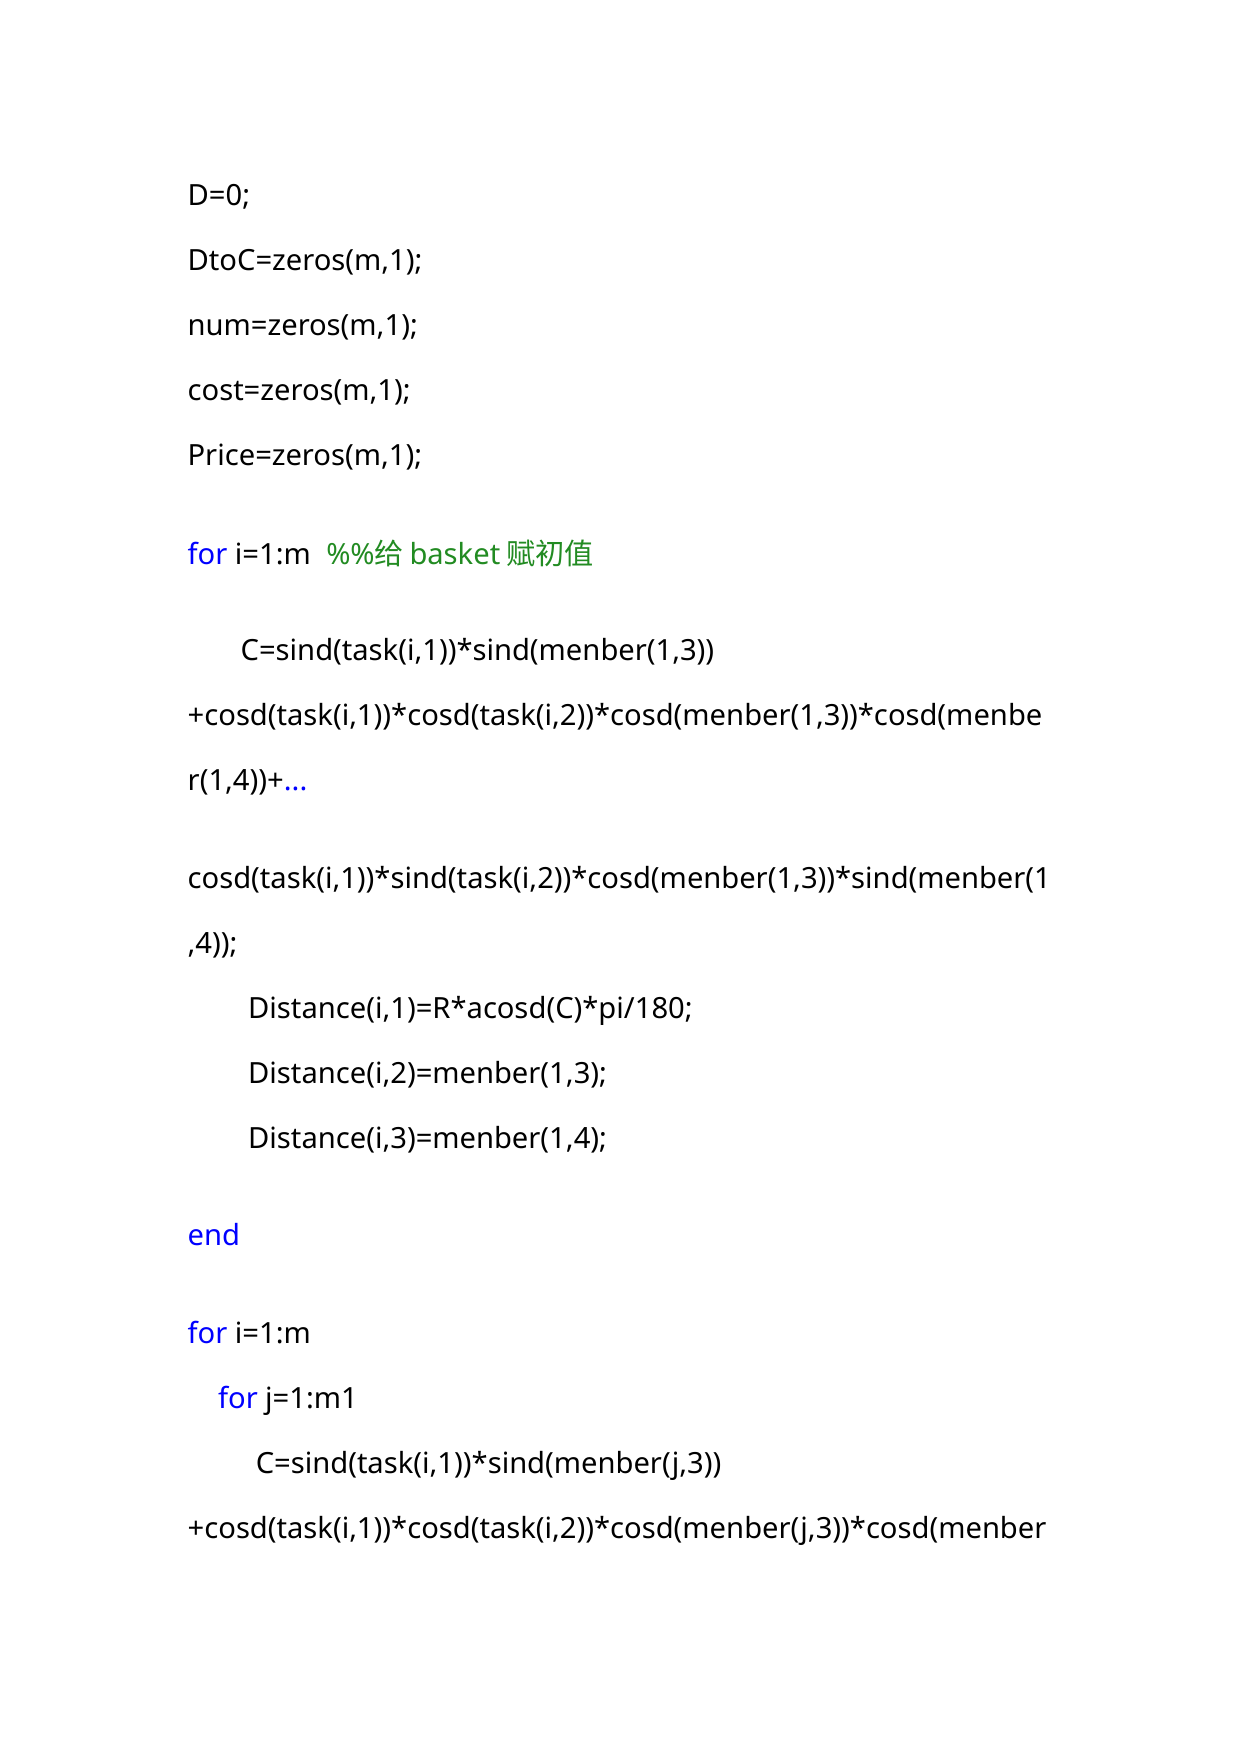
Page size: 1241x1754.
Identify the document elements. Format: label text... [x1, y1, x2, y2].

text end [187, 1202, 1053, 1267]
text Distance(i,1)=R*acosd(C)*pi/180; [187, 974, 1053, 1039]
text for i=1:m %%给basket赋初值 [187, 519, 1053, 584]
text DtoC=zeros(m,1); [187, 227, 1053, 292]
text Price=zeros(m,1); [187, 422, 1053, 487]
text num=zeros(m,1); [187, 292, 1053, 357]
text for j=1:m1 [187, 1364, 1053, 1429]
text for i=1:m [187, 1299, 1053, 1364]
text C=sind(task(i,1))*sind(menber(1,3))+cosd(task(i,1))*cosd(task(i,2))*cosd(menber(1,3))*cosd(menber(1,4))+... [187, 617, 1053, 812]
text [187, 1429, 1053, 1559]
text D=0; [187, 162, 1053, 227]
text Distance(i,3)=menber(1,4); [187, 1104, 1053, 1169]
text cost=zeros(m,1); [187, 357, 1053, 422]
text Distance(i,2)=menber(1,3); [187, 1039, 1053, 1104]
text cosd(task(i,1))*sind(task(i,2))*cosd(menber(1,3))*sind(menber(1,4)); [187, 812, 1053, 974]
